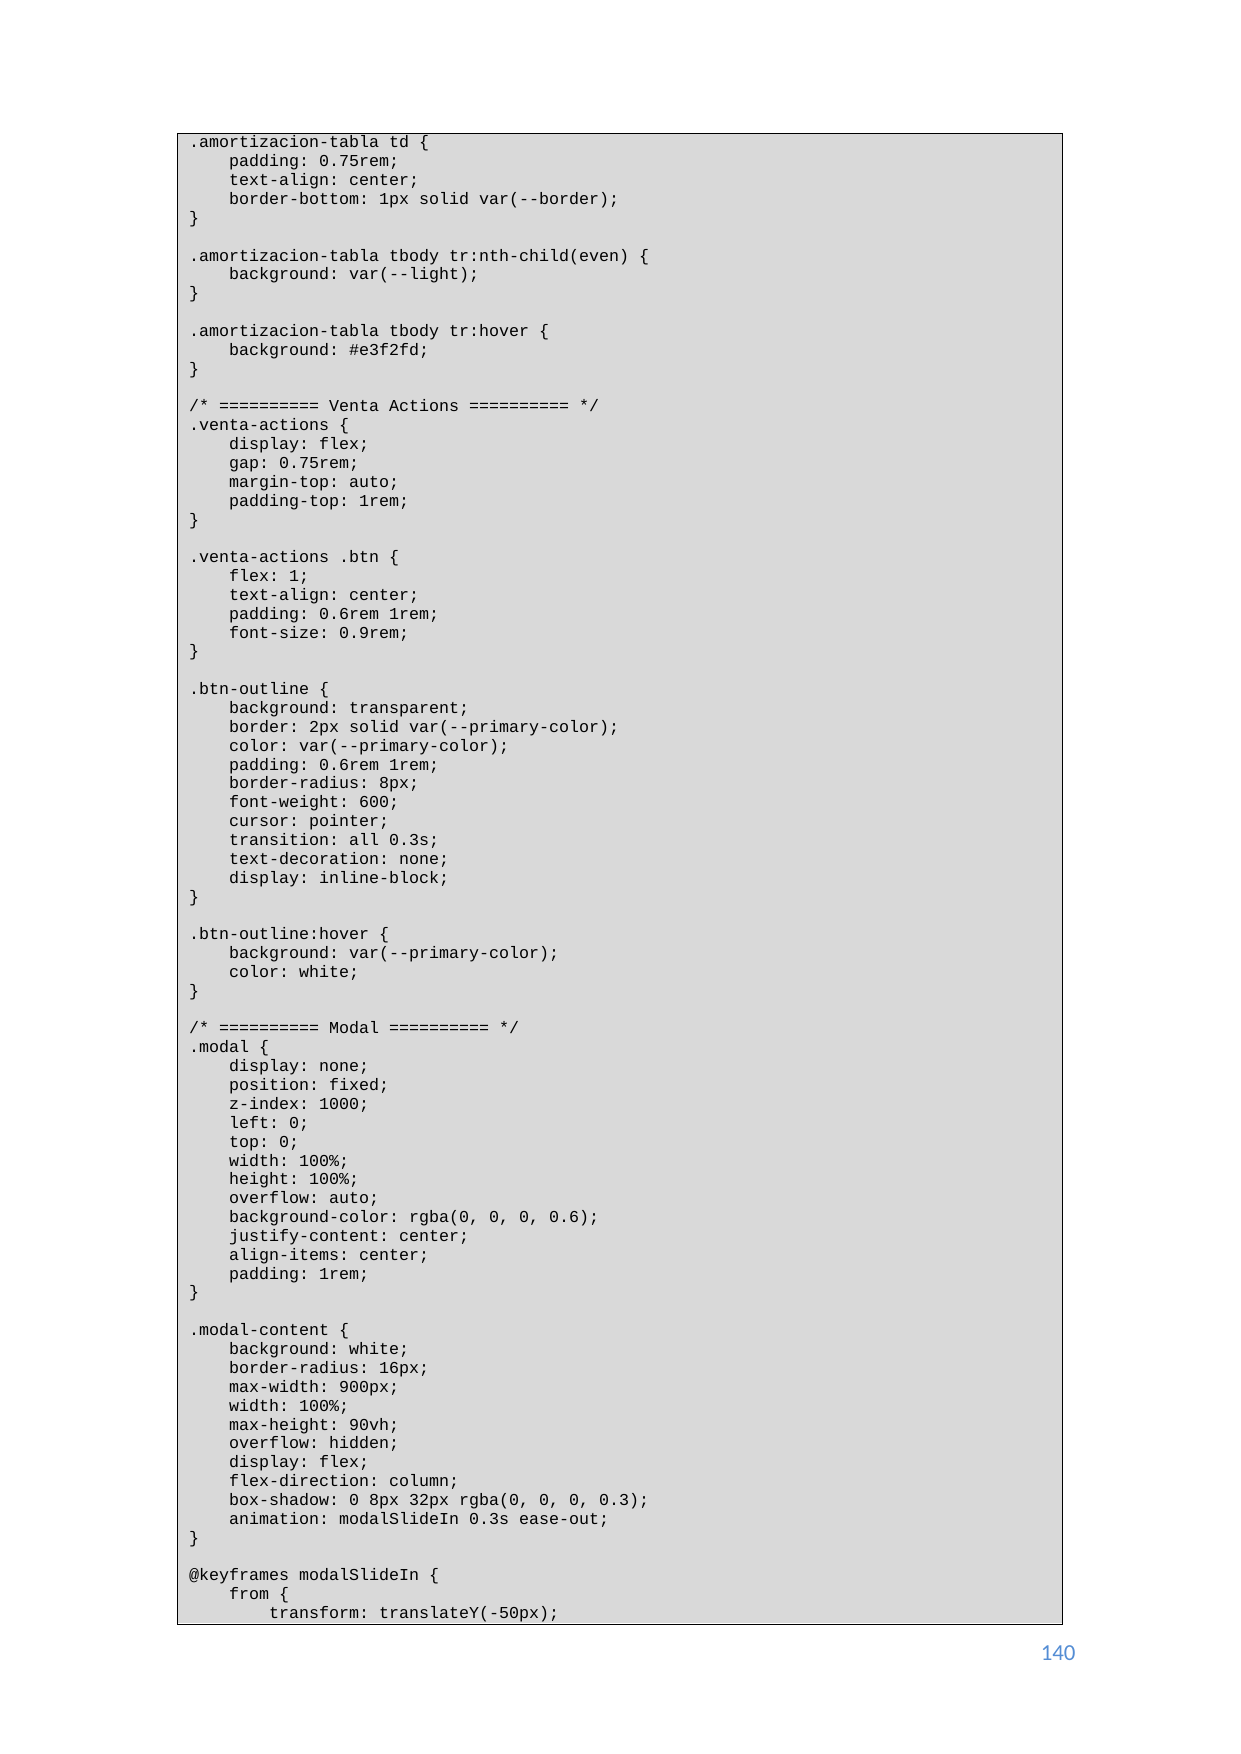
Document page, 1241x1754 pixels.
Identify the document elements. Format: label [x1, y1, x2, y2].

table_header [178, 134, 1062, 1623]
